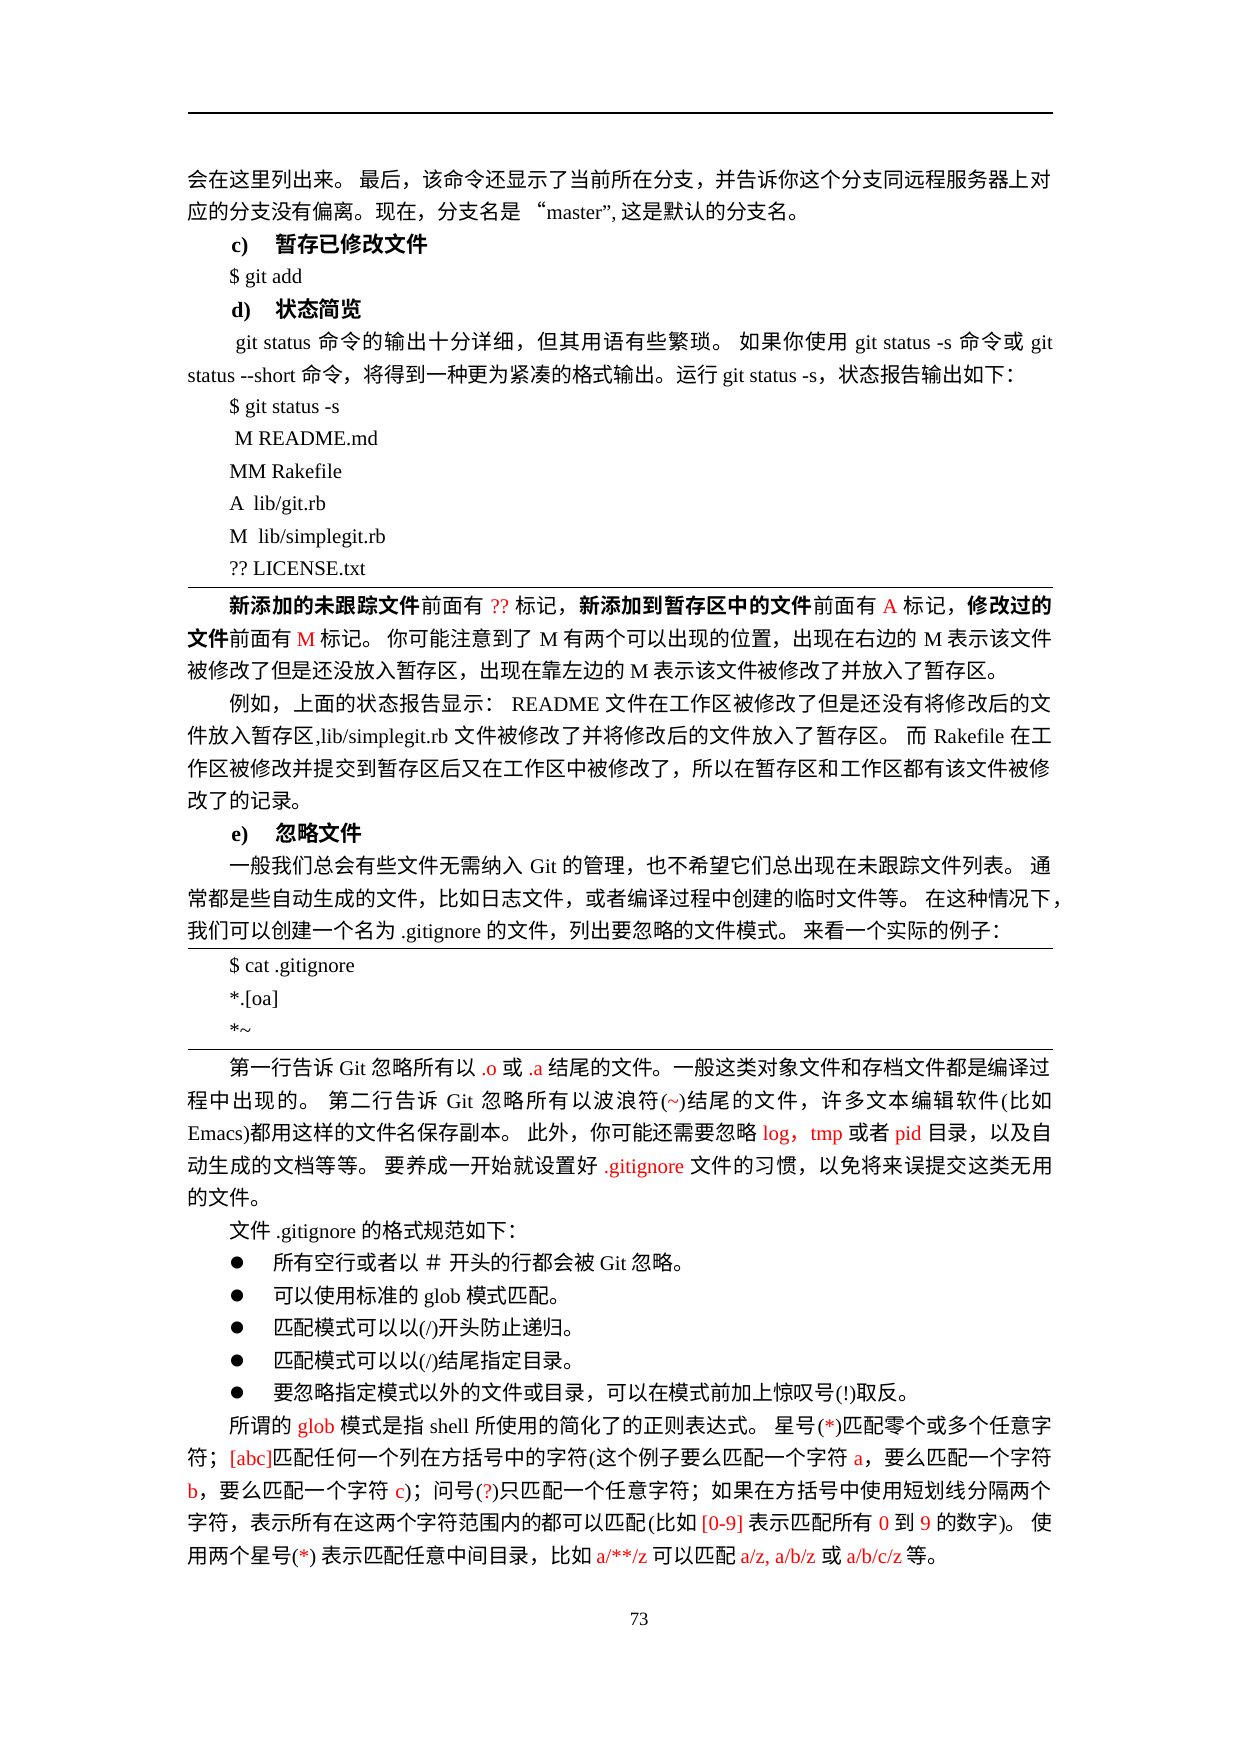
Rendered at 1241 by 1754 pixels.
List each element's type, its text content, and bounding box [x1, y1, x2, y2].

text 新添加的未跟踪文件前面有 ?? 标记，新添加到暂存区中的文件前面有 A 标记，修改过的文件前面有 M 标记。 你可能注意到了 M 有两个可以出现的位置，出现在右边的 M 表示该文件被修改了但是还没放入暂存区，出现在靠左边的 M 表示该文件被修改了并放入了暂存区。 [187, 588, 1053, 686]
text 第一行告诉 Git 忽略所有以 .o 或 .a 结尾的文件。一般这类对象文件和存档文件都是编译过程中出现的。 第二行告诉 Git 忽略所有以波浪符(~)结尾的文件，许多文本编辑软件(比如 Emacs)都用这样的文件名保存副本。 此外，你可能还需要忽略 log，tmp 或者 pid 目录，以及自动生成的文档等等。 要养成一开始就设置好 .gitignore 文件的习惯，以免将来误提交这类无用的文件。 [187, 1050, 1053, 1213]
text 文件 .gitignore 的格式规范如下： [187, 1213, 1053, 1245]
list 匹配模式可以以(/)结尾指定目录。 [229, 1343, 1053, 1375]
text *.[oa] [187, 982, 1053, 1014]
text git status 命令的输出十分详细，但其用语有些繁琐。 如果你使用 git status -s 命令或 git status --short 命令，将得到一种更为紧凑的格式输出。运行 git status -s，状态报告输出如下： [187, 324, 1053, 389]
text M README.md [187, 422, 1053, 454]
text *~ [187, 1014, 1053, 1050]
list 匹配模式可以以(/)开头防止递归。 [229, 1310, 1053, 1343]
text 一般我们总会有些文件无需纳入 Git 的管理，也不希望它们总出现在未跟踪文件列表。 通常都是些自动生成的文件，比如日志文件，或者编译过程中创建的临时文件等。 在这种情况下，我们可以创建一个名为 .gitignore 的文件，列出要忽略的文件模式。 来看一个实际的例子： [187, 848, 1053, 949]
text $ git status -s [187, 389, 1053, 422]
text A lib/git.rb [187, 487, 1053, 519]
text M lib/simplegit.rb [187, 519, 1053, 552]
subtitle 暂存已修改文件 [231, 227, 1053, 259]
list 要忽略指定模式以外的文件或目录，可以在模式前加上惊叹号(!)取反。 [229, 1375, 1053, 1408]
list 可以使用标准的 glob 模式匹配。 [229, 1278, 1053, 1310]
list 所有空行或者以 ＃ 开头的行都会被 Git 忽略。 [229, 1245, 1053, 1278]
subtitle 忽略文件 [231, 816, 1053, 848]
text ?? LICENSE.txt [187, 552, 1053, 588]
text $ git add [187, 259, 1053, 292]
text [187, 162, 1053, 227]
text MM Rakefile [187, 454, 1053, 487]
text 所谓的 glob 模式是指 shell 所使用的简化了的正则表达式。 星号(*)匹配零个或多个任意字符；[abc]匹配任何一个列在方括号中的字符(这个例子要么匹配一个字符 a，要么匹配一个字符 b，要么匹配一个字符 c)；问号(?)只匹配一个任意字符；如果在方括号中使用短划线分隔两个字符，表示所有在这两个字符范围内的都可以匹配(比如 [0-9] 表示匹配所有 0 到 9 的数字)。 使用两个星号(*) 表示匹配任意中间目录，比如a/**/z 可以匹配 a/z, a/b/z 或 a/b/c/z等。 [187, 1408, 1053, 1570]
text $ cat .gitignore [187, 949, 1053, 982]
subtitle 状态简览 [231, 292, 1053, 324]
text 例如，上面的状态报告显示： README 文件在工作区被修改了但是还没有将修改后的文件放入暂存区,lib/simplegit.rb 文件被修改了并将修改后的文件放入了暂存区。 而 Rakefile 在工作区被修改并提交到暂存区后又在工作区中被修改了，所以在暂存区和工作区都有该文件被修改了的记录。 [187, 686, 1053, 816]
